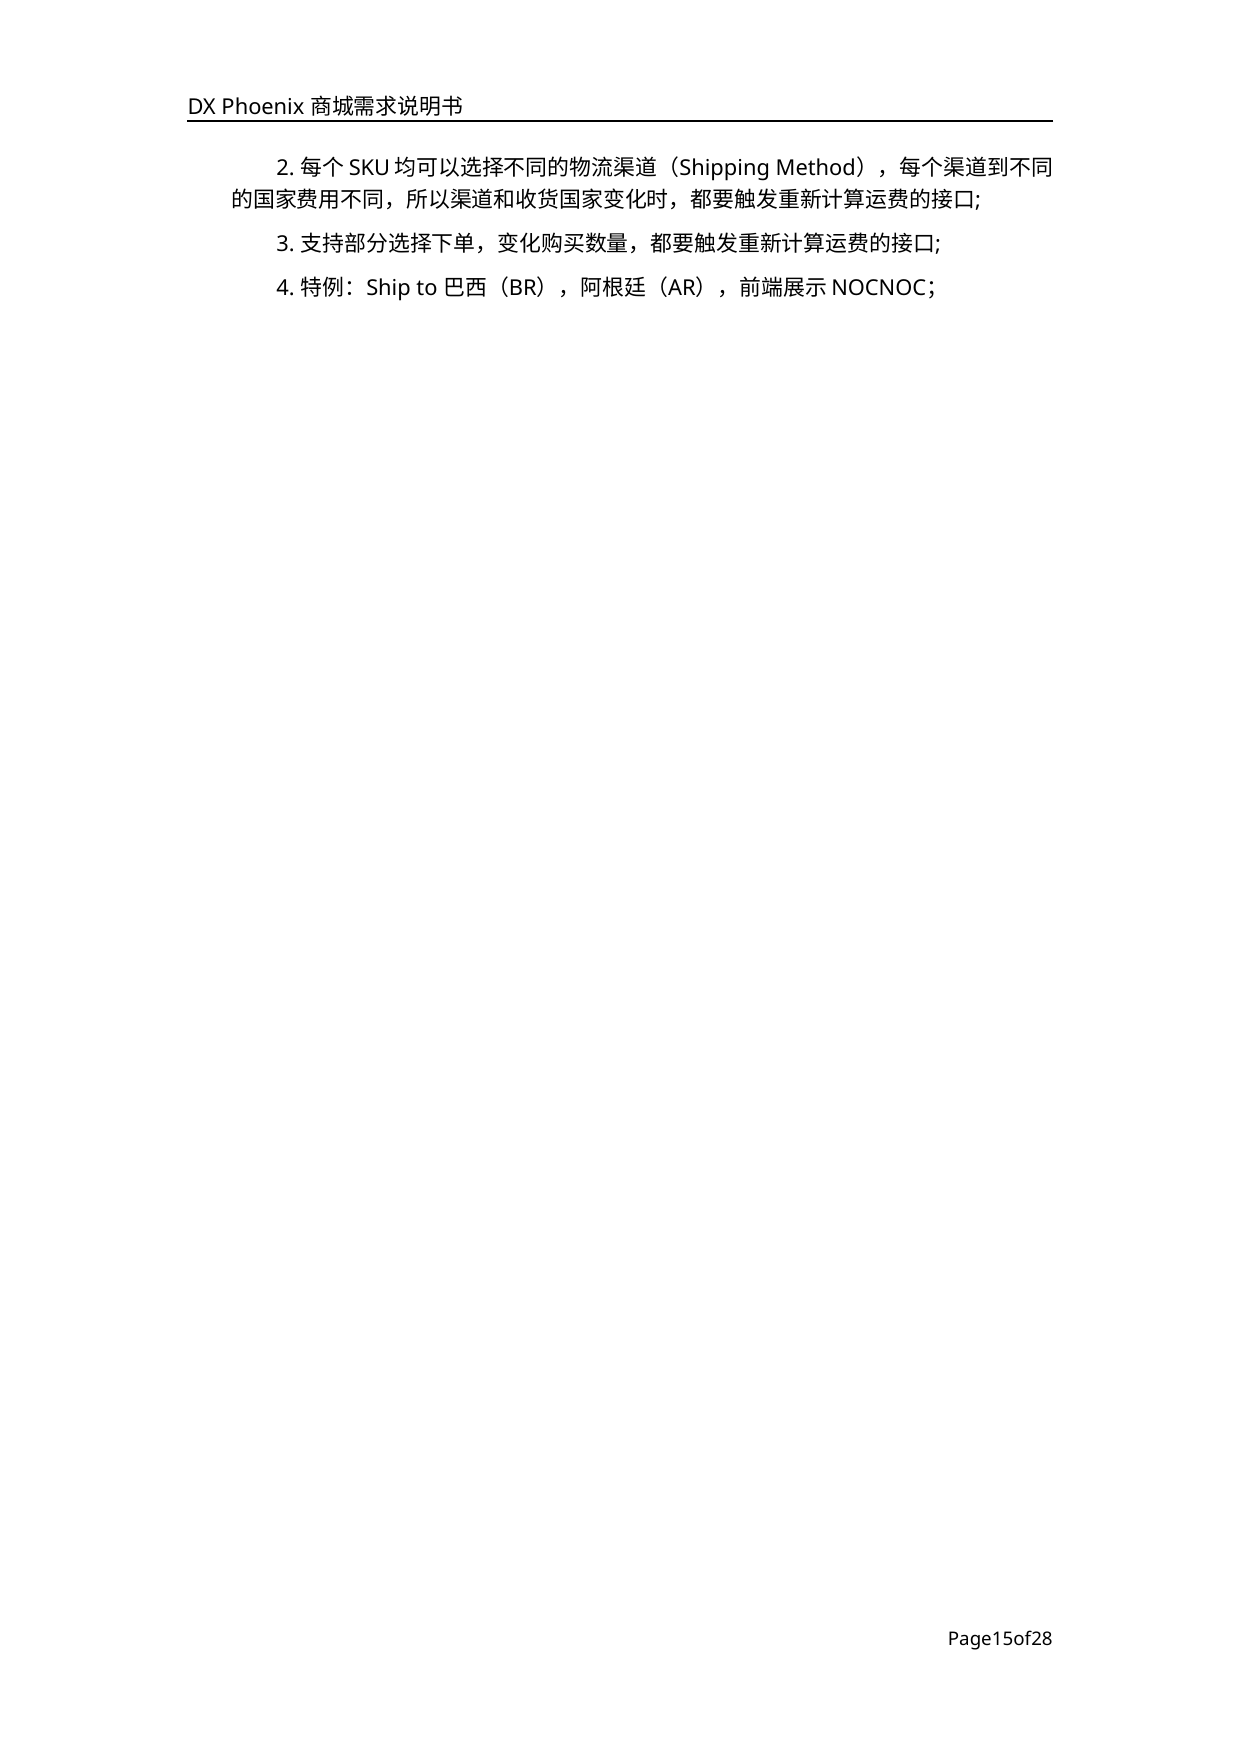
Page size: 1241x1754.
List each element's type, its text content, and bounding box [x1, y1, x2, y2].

text 2. 每个SKU均可以选择不同的物流渠道（Shipping Method），每个渠道到不同的国家费用不同，所以渠道和收货国家变化时，都要触发重新计算运费的接口; [231, 150, 1053, 213]
text 4. 特例：Ship to 巴西（BR），阿根廷（AR），前端展示NOCNOC； [231, 270, 1053, 302]
text 3. 支持部分选择下单，变化购买数量，都要触发重新计算运费的接口; [231, 226, 1053, 258]
